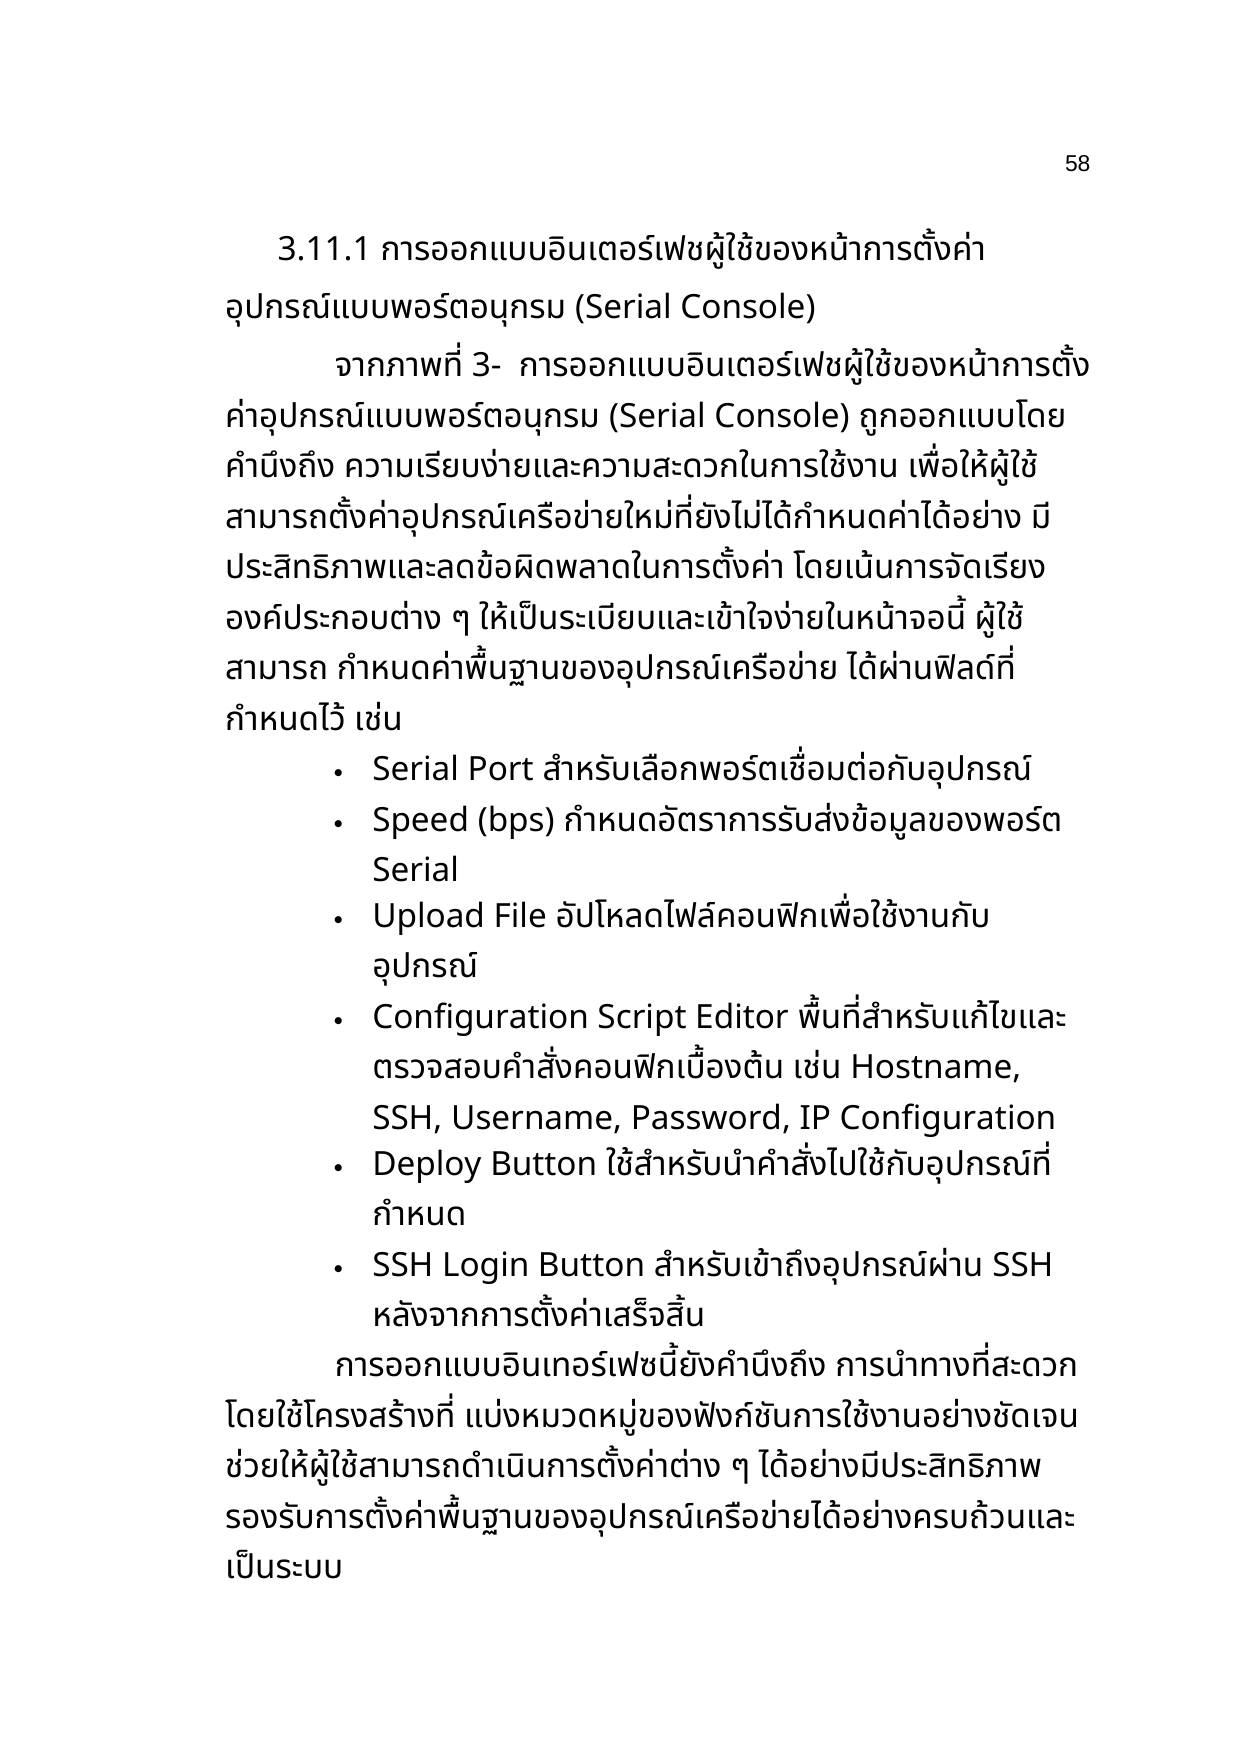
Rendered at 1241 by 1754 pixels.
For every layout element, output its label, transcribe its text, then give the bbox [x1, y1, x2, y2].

list Speed (bps) กำหนดอัตราการรับส่งข้อมูลของพอร์ต Serial [334, 796, 1090, 892]
list Serial Port สำหรับเลือกพอร์ตเชื่อมต่อกับอุปกรณ์ [334, 745, 1090, 796]
subtitle การออกแบบอินเตอร์เฟชผู้ใช้ของหน้าการตั้งค่าอุปกรณ์แบบพอร์ตอนุกรม (Serial Console) [225, 225, 1090, 334]
list SSH Login Button สำหรับเข้าถึงอุปกรณ์ผ่าน SSH หลังจากการตั้งค่าเสร็จสิ้น [334, 1240, 1090, 1341]
list Deploy Button ใช้สำหรับนำคำสั่งไปใช้กับอุปกรณ์ที่กำหนด [334, 1139, 1090, 1240]
text จากภาพที่ 3- การออกแบบอินเตอร์เฟชผู้ใช้ของหน้าการตั้งค่าอุปกรณ์แบบพอร์ตอนุกรม (Serial Console) ถูกออกแบบโดยคำนึงถึง ความเรียบง่ายและความสะดวกในการใช้งาน เพื่อให้ผู้ใช้สามารถตั้งค่าอุปกรณ์เครือข่ายใหม่ที่ยังไม่ได้กำหนดค่าได้อย่าง มีประสิทธิภาพและลดข้อผิดพลาดในการตั้งค่า โดยเน้นการจัดเรียงองค์ประกอบต่าง ๆ ให้เป็นระเบียบและเข้าใจง่ายในหน้าจอนี้ ผู้ใช้สามารถ กำหนดค่าพื้นฐานของอุปกรณ์เครือข่าย ได้ผ่านฟิลด์ที่กำหนดไว้ เช่น [225, 341, 1090, 745]
list Configuration Script Editor พื้นที่สำหรับแก้ไขและตรวจสอบคำสั่งคอนฟิกเบื้องต้น เช่น Hostname, SSH, Username, Password, IP Configuration [334, 993, 1090, 1139]
list Upload File อัปโหลดไฟล์คอนฟิกเพื่อใช้งานกับอุปกรณ์ [334, 892, 1090, 993]
text การออกแบบอินเทอร์เฟซนี้ยังคำนึงถึง การนำทางที่สะดวก โดยใช้โครงสร้างที่ แบ่งหมวดหมู่ของฟังก์ชันการใช้งานอย่างชัดเจน ช่วยให้ผู้ใช้สามารถดำเนินการตั้งค่าต่าง ๆ ได้อย่างมีประสิทธิภาพ รองรับการตั้งค่าพื้นฐานของอุปกรณ์เครือข่ายได้อย่างครบถ้วนและเป็นระบบ [225, 1341, 1090, 1593]
